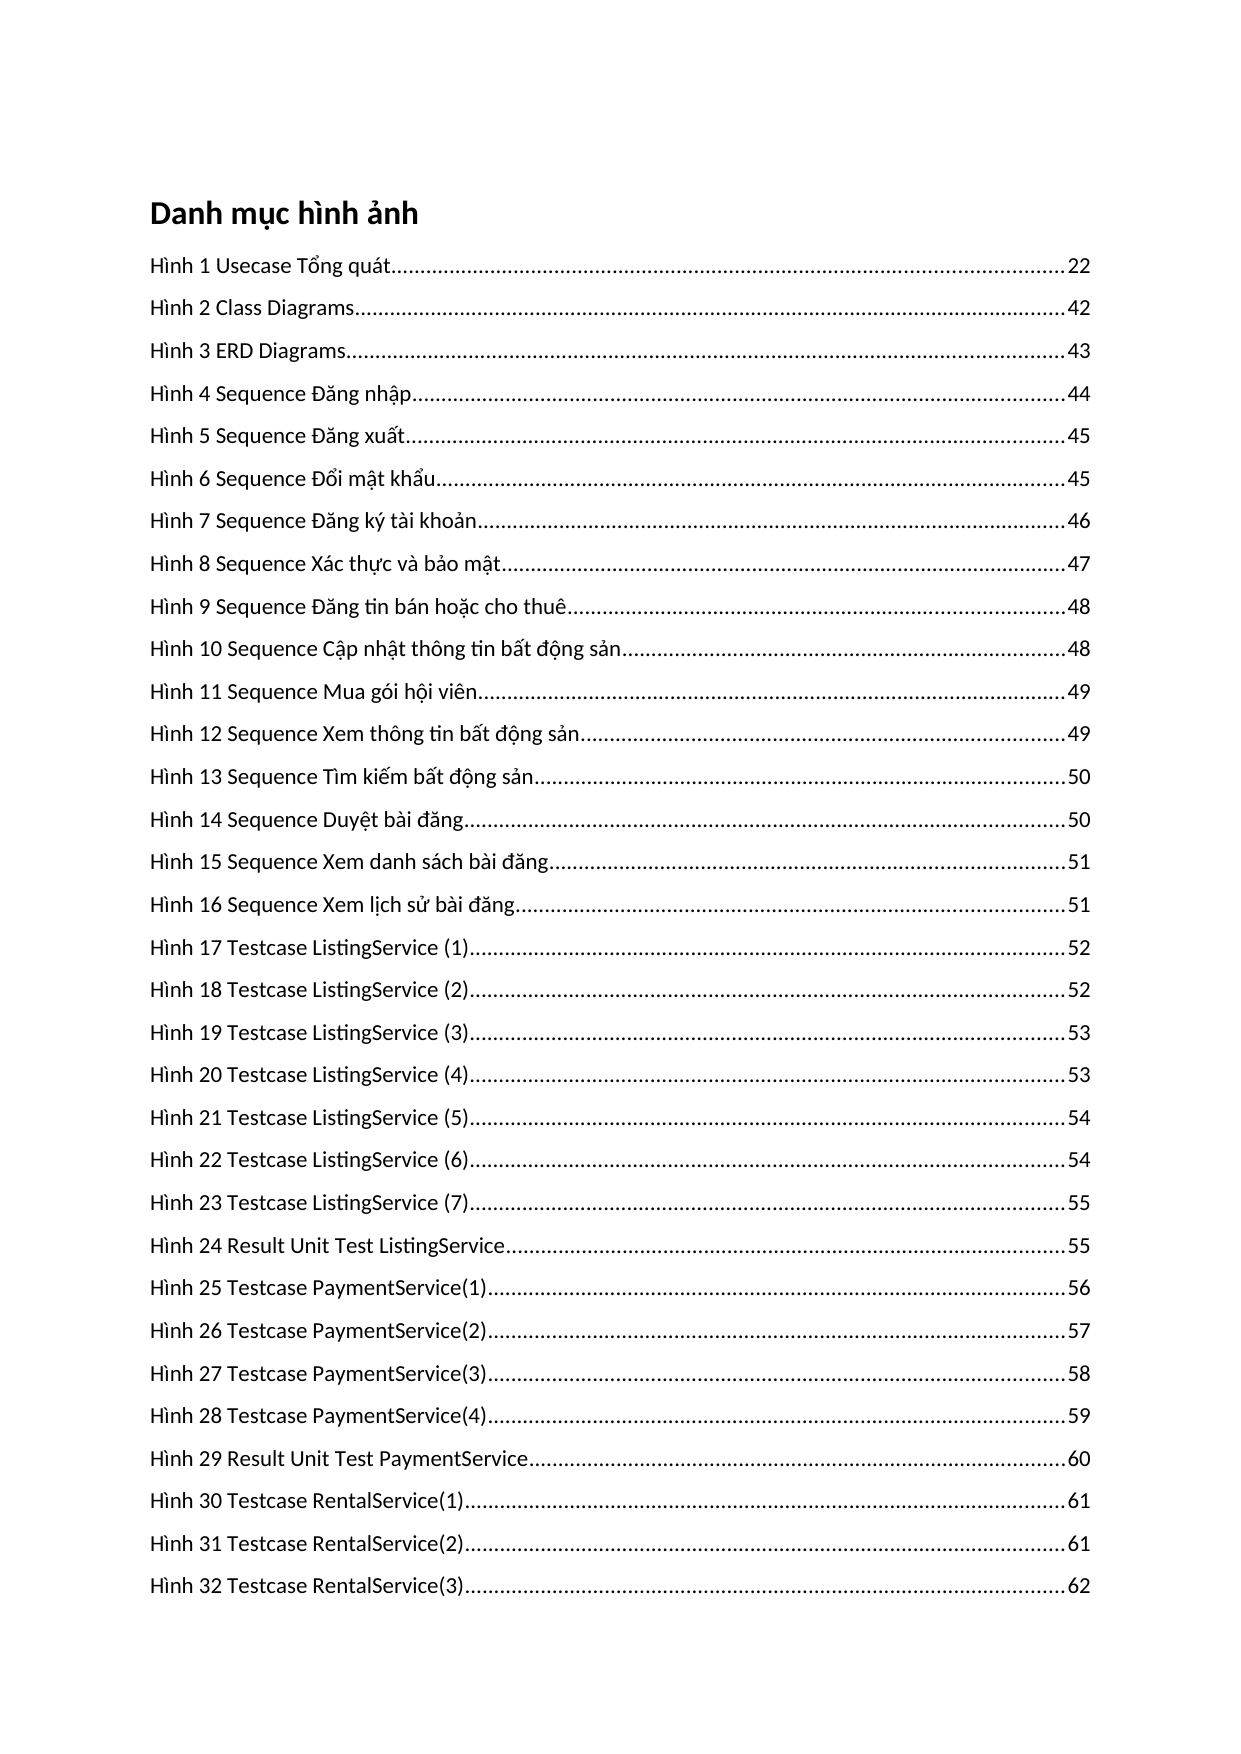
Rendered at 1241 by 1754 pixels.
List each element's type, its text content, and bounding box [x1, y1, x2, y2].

text Hình 23 Testcase ListingService (7) 55 [150, 1188, 1090, 1216]
text Hình 7 Sequence Đăng ký tài khoản 46 [150, 507, 1090, 534]
text Hình 22 Testcase ListingService (6) 54 [150, 1146, 1090, 1174]
text Hình 3 ERD Diagrams 43 [150, 336, 1090, 364]
text Hình 29 Result Unit Test PaymentService 60 [150, 1444, 1090, 1472]
text Hình 30 Testcase RentalService(1) 61 [150, 1486, 1090, 1514]
text Hình 2 Class Diagrams 42 [150, 293, 1090, 322]
text Hình 20 Testcase ListingService (4) 53 [150, 1060, 1090, 1088]
text Hình 26 Testcase PaymentService(2) 57 [150, 1316, 1090, 1344]
text Hình 1 Usecase Tổng quát 22 [150, 251, 1090, 279]
text Hình 9 Sequence Đăng tin bán hoặc cho thuê 48 [150, 592, 1090, 620]
text Hình 25 Testcase PaymentService(1) 56 [150, 1273, 1090, 1301]
text Hình 10 Sequence Cập nhật thông tin bất động sản 48 [150, 634, 1090, 662]
text Hình 21 Testcase ListingService (5) 54 [150, 1103, 1090, 1131]
text Hình 14 Sequence Duyệt bài đăng 50 [150, 805, 1090, 833]
text Hình 16 Sequence Xem lịch sử bài đăng 51 [150, 890, 1090, 918]
text Hình 8 Sequence Xác thực và bảo mật 47 [150, 549, 1090, 577]
text Hình 12 Sequence Xem thông tin bất động sản 49 [150, 719, 1090, 748]
text Hình 5 Sequence Đăng xuất 45 [150, 421, 1090, 449]
text Hình 19 Testcase ListingService (3) 53 [150, 1018, 1090, 1046]
text Hình 31 Testcase RentalService(2) 61 [150, 1529, 1090, 1557]
subtitle Danh mục hình ảnh [150, 192, 1090, 232]
text Hình 24 Result Unit Test ListingService 55 [150, 1231, 1090, 1259]
text Hình 6 Sequence Đổi mật khẩu 45 [150, 464, 1090, 492]
text Hình 17 Testcase ListingService (1) 52 [150, 933, 1090, 961]
text Hình 18 Testcase ListingService (2) 52 [150, 975, 1090, 1003]
text Hình 4 Sequence Đăng nhập 44 [150, 379, 1090, 407]
text Hình 28 Testcase PaymentService(4) 59 [150, 1401, 1090, 1429]
text Hình 11 Sequence Mua gói hội viên 49 [150, 677, 1090, 705]
text Hình 15 Sequence Xem danh sách bài đăng 51 [150, 847, 1090, 875]
text Hình 32 Testcase RentalService(3) 62 [150, 1572, 1090, 1600]
text Hình 13 Sequence Tìm kiếm bất động sản 50 [150, 762, 1090, 790]
text Hình 27 Testcase PaymentService(3) 58 [150, 1359, 1090, 1387]
